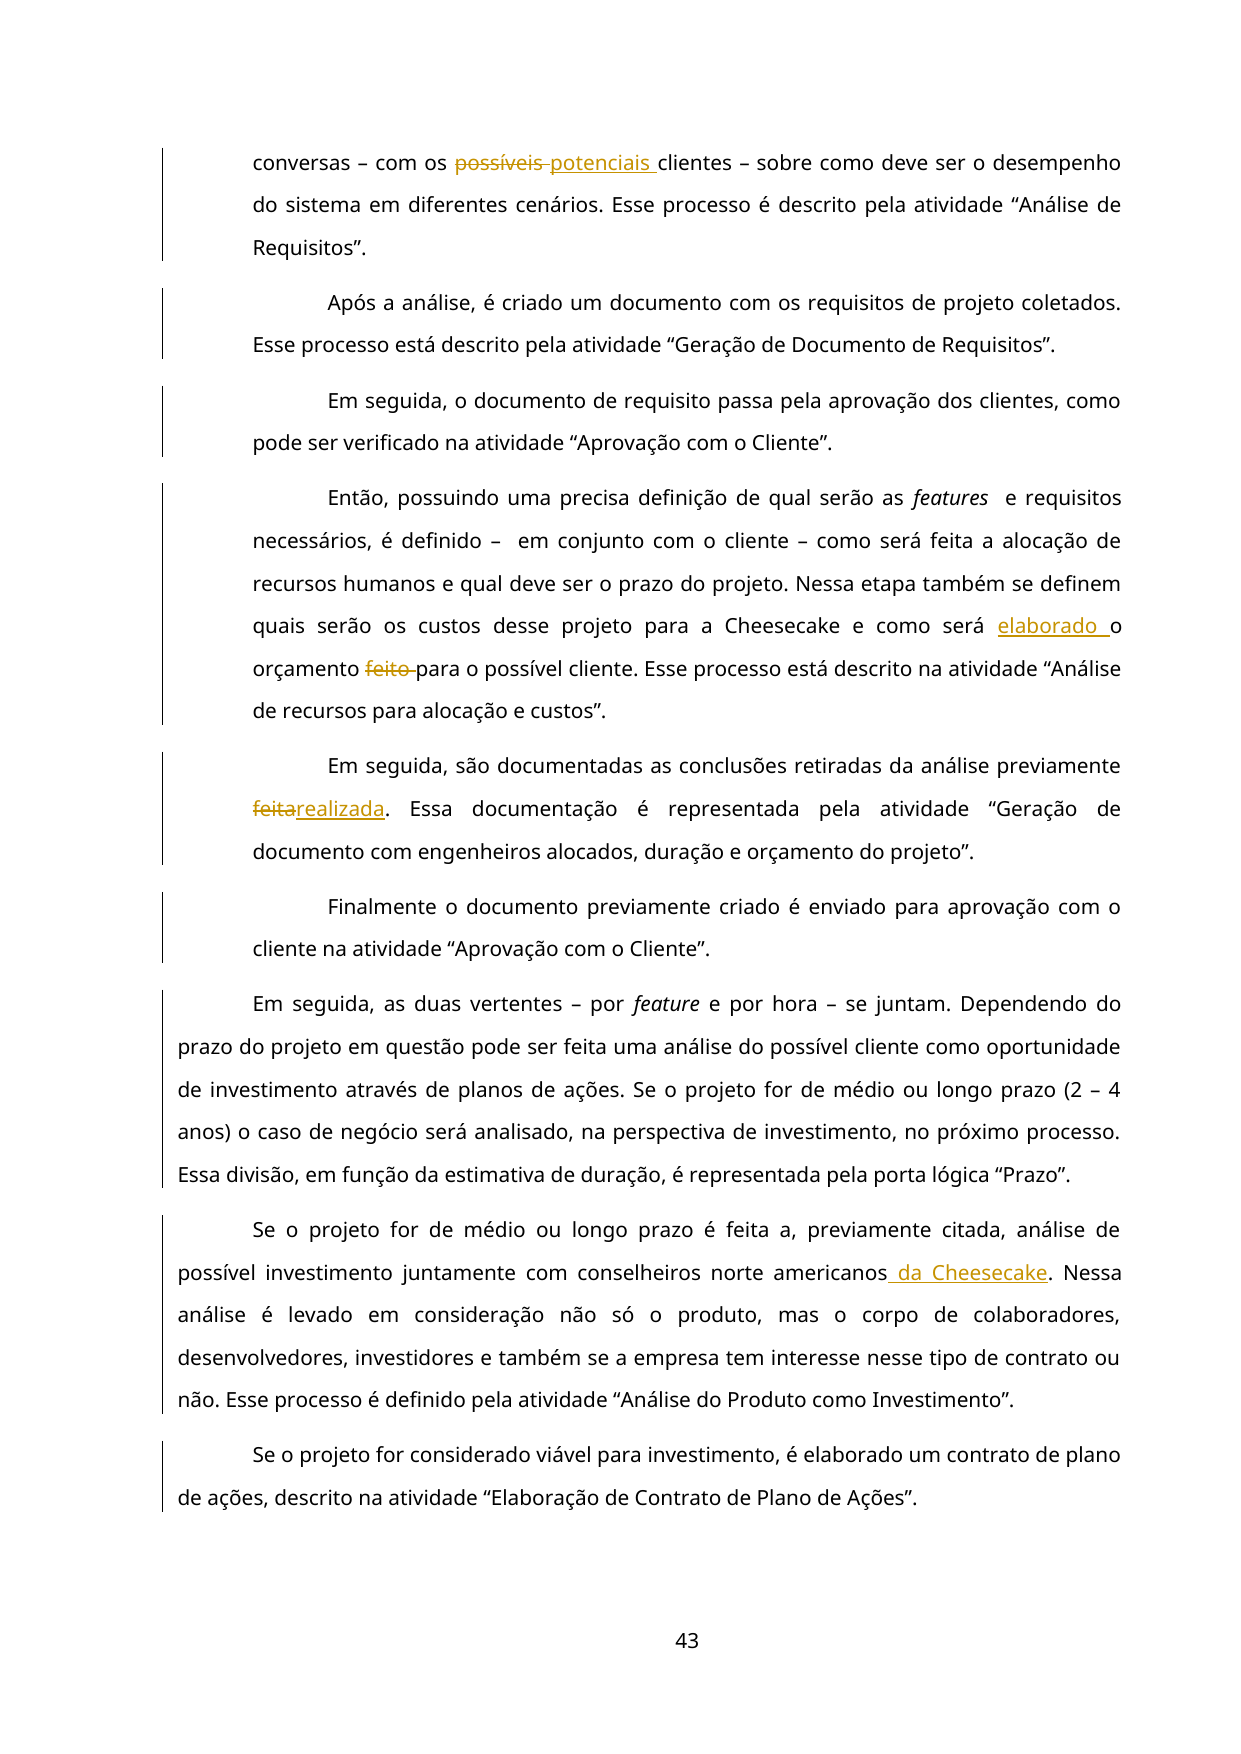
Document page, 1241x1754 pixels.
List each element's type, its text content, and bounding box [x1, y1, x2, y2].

text Se o projeto for considerado viável para investimento, é elaborado um contrato de plano de ações, descrito na atividade “Elaboração de Contrato de Plano de Ações”. [177, 1441, 1122, 1512]
text Em seguida, o documento de requisito passa pela aprovação dos clientes, como pode ser verificado na atividade “Aprovação com o Cliente”. [252, 386, 1122, 457]
text Finalmente o documento previamente criado é enviado para aprovação com o cliente na atividade “Aprovação com o Cliente”. [252, 892, 1122, 963]
text Em seguida, as duas vertentes – por feature e por hora – se juntam. Dependendo do prazo do projeto em questão pode ser feita uma análise do possível cliente como oportunidade de investimento através de planos de ações. Se o projeto for de médio ou longo prazo (2 – 4 anos) o caso de negócio será analisado, na perspectiva de investimento, no próximo processo. Essa divisão, em função da estimativa de duração, é representada pela porta lógica “Prazo”. [177, 989, 1122, 1188]
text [252, 148, 1122, 261]
text Após a análise, é criado um documento com os requisitos de projeto coletados. Esse processo está descrito pela atividade “Geração de Documento de Requisitos”. [252, 288, 1122, 359]
text Então, possuindo uma precisa definição de qual serão as features e requisitos necessários, é definido – em conjunto com o cliente – como será feita a alocação de recursos humanos e qual deve ser o prazo do projeto. Nessa etapa também se definem quais serão os custos desse projeto para a Cheesecake e como será o orçamento para o possível cliente. Esse processo está descrito na atividade “Análise de recursos para alocação e custos”. [252, 483, 1122, 725]
text Se o projeto for de médio ou longo prazo é feita a, previamente citada, análise de possível investimento juntamente com conselheiros norte americanos. Nessa análise é levado em consideração não só o produto, mas o corpo de colaboradores, desenvolvedores, investidores e também se a empresa tem interesse nesse tipo de contrato ou não. Esse processo é definido pela atividade “Análise do Produto como Investimento”. [177, 1215, 1122, 1414]
text Em seguida, são documentadas as conclusões retiradas da análise previamente . Essa documentação é representada pela atividade “Geração de documento com engenheiros alocados, duração e orçamento do projeto”. [252, 752, 1122, 865]
